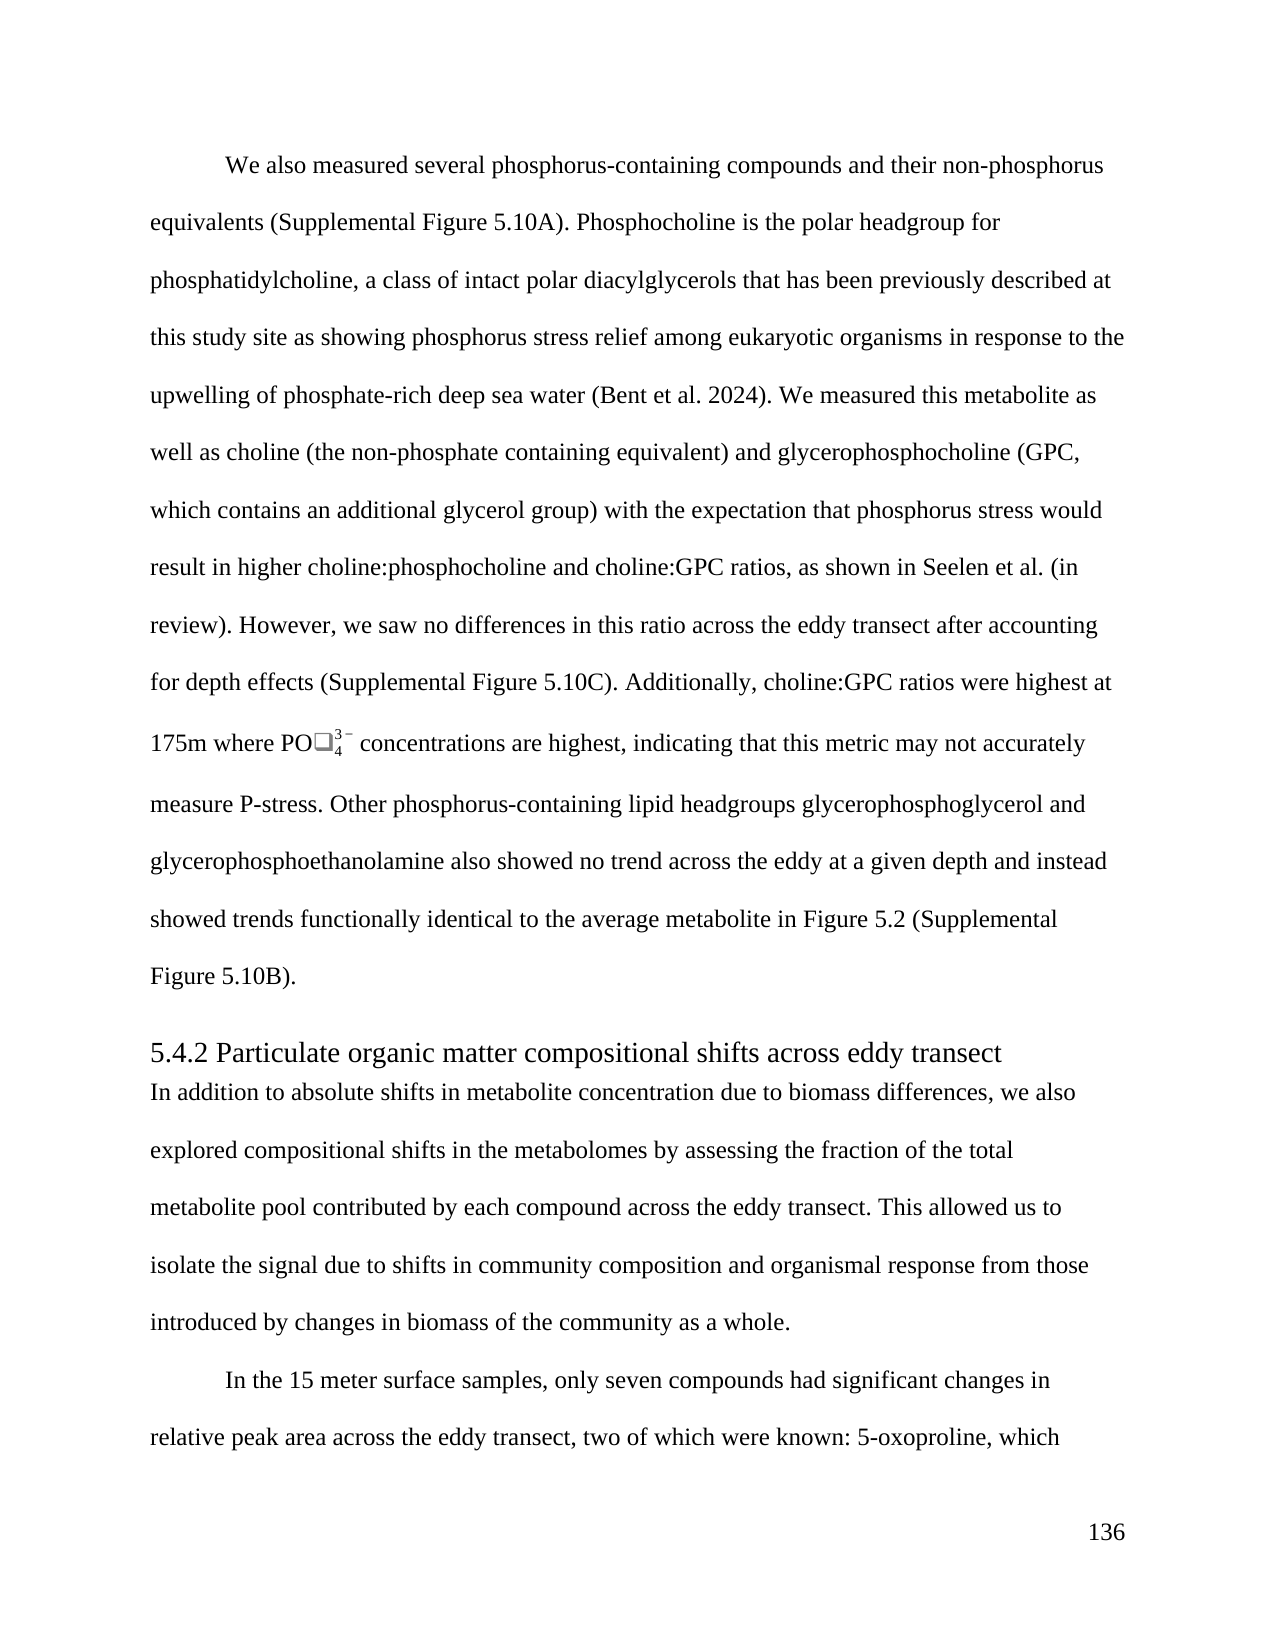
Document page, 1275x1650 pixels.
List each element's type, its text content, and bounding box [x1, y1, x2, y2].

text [150, 1365, 1125, 1451]
text We also measured several phosphorus-containing compounds and their non-phosphorus equivalents (Supplemental Figure 5.10A). Phosphocholine is the polar headgroup for phosphatidylcholine, a class of intact polar diacylglycerols that has been previously described at this study site as showing phosphorus stress relief among eukaryotic organisms in response to the upwelling of phosphate-rich deep sea water (Bent et al. 2024). We measured this metabolite as well as choline (the non-phosphate containing equivalent) and glycerophosphocholine (GPC, which contains an additional glycerol group) with the expectation that phosphorus stress would result in higher choline:phosphocholine and choline:GPC ratios, as shown in Seelen et al. (in review). However, we saw no differences in this ratio across the eddy transect after accounting for depth effects (Supplemental Figure 5.10C). Additionally, choline:GPC ratios were highest at 175m where PO concentrations are highest, indicating that this metric may not accurately measure P-stress. Other phosphorus-containing lipid headgroups glycerophosphoglycerol and glycerophosphoethanolamine also showed no trend across the eddy at a given depth and instead showed trends functionally identical to the average metabolite in Figure 5.2 (Supplemental Figure 5.10B). [150, 150, 1125, 990]
text In addition to absolute shifts in metabolite concentration due to biomass differences, we also explored compositional shifts in the metabolomes by assessing the fraction of the total metabolite pool contributed by each compound across the eddy transect. This allowed us to isolate the signal due to shifts in community composition and organismal response from those introduced by changes in biomass of the community as a whole. [150, 1077, 1125, 1336]
subtitle 5.4.2 Particulate organic matter compositional shifts across eddy transect [150, 1035, 1125, 1069]
